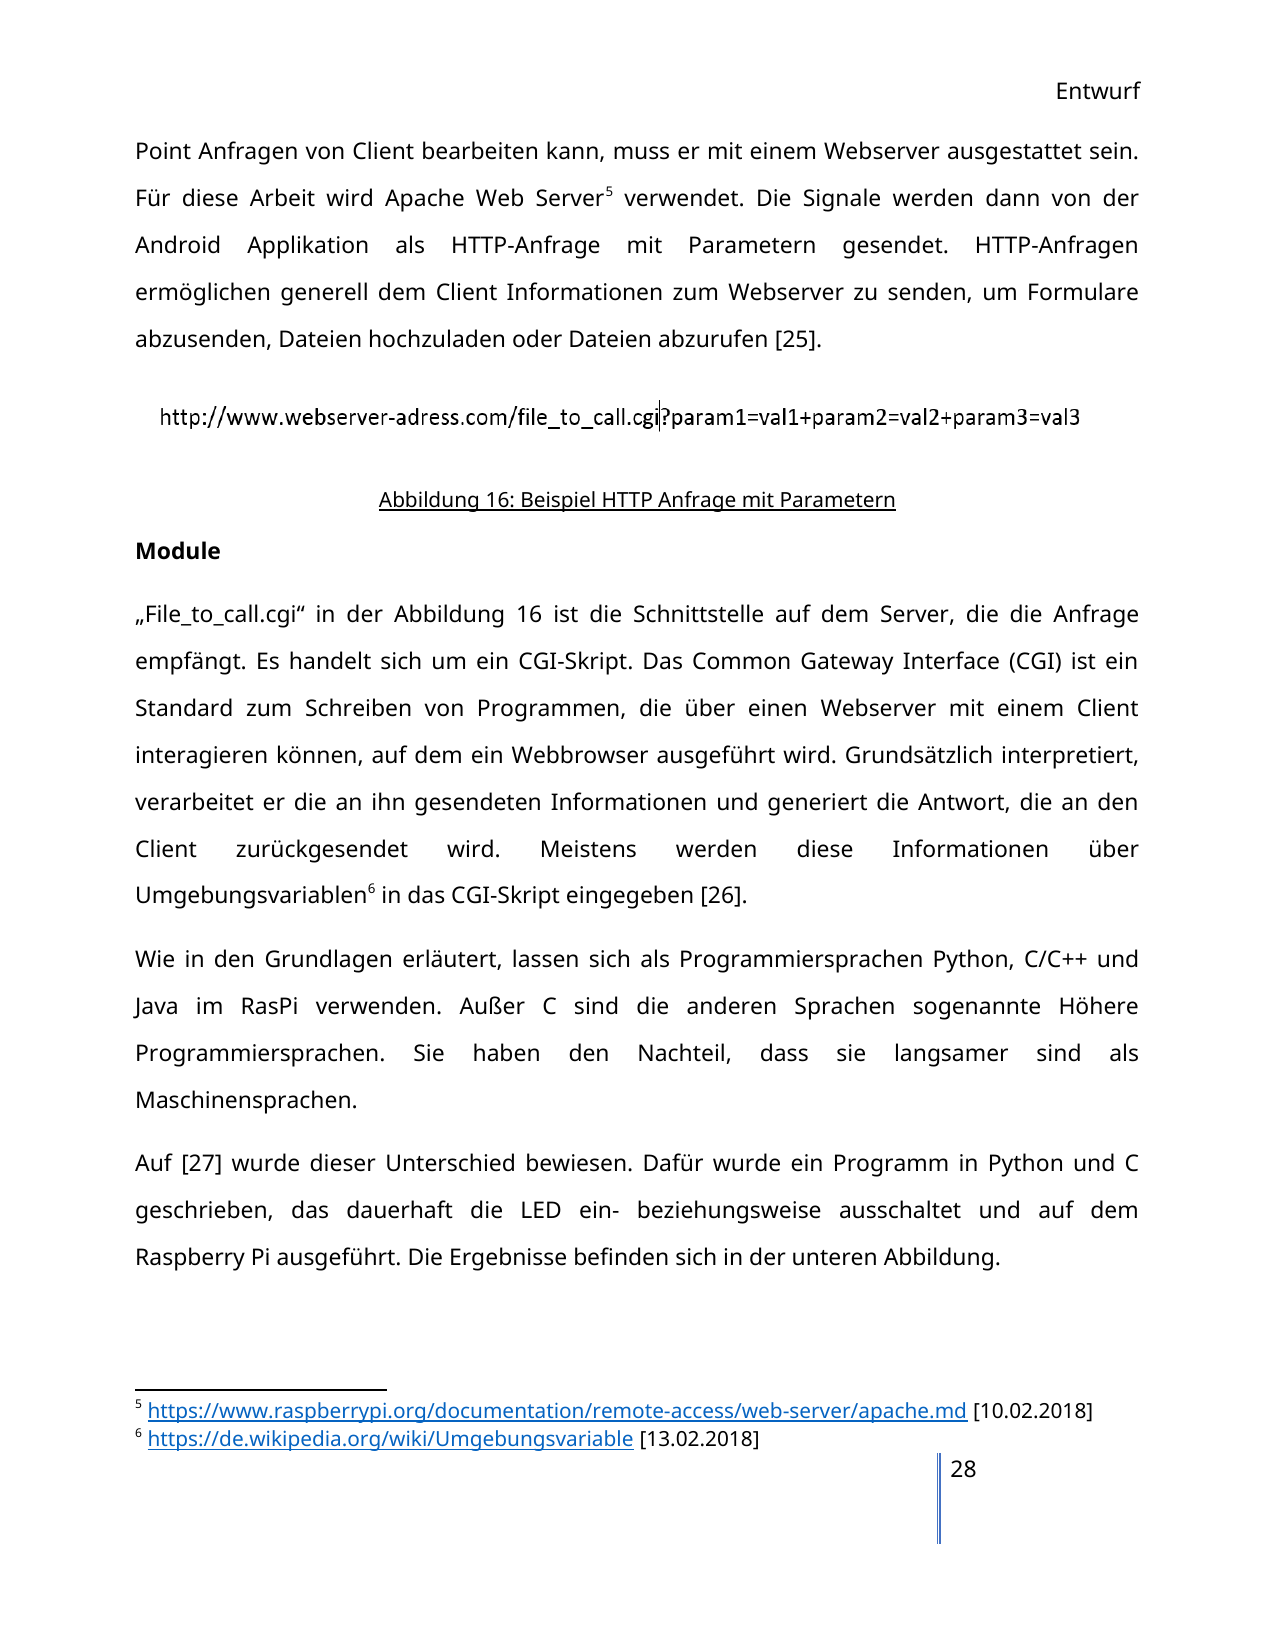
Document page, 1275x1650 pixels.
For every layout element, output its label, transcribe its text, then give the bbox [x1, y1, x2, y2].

text Auf wurde dieser Unterschied bewiesen. Dafür wurde ein Programm in Python und C geschrieben, das dauerhaft die LED ein- beziehungsweise ausschaltet und auf dem Raspberry Pi ausgeführt. Die Ergebnisse befinden sich in der unteren Abbildung. [135, 1147, 1140, 1272]
text „File_to_call.cgi“ in der Abbildung 16 ist die Schnittstelle auf dem Server, die die Anfrage empfängt. Es handelt sich um ein CGI-Skript. Das Common Gateway Interface (CGI) ist ein Standard zum Schreiben von Programmen, die über einen Webserver mit einem Client interagieren können, auf dem ein Webbrowser ausgeführt wird. Grundsätzlich interpretiert, verarbeitet er die an ihn gesendeten Informationen und generiert die Antwort, die an den Client zurückgesendet wird. Meistens werden diese Informationen über Umgebungsvariablen in das CGI-Skript eingegeben . [135, 598, 1140, 911]
text Wie in den Grundlagen erläutert, lassen sich als Programmiersprachen Python, C/C++ und Java im RasPi verwenden. Außer C sind die anderen Sprachen sogenannte Höhere Programmiersprachen. Sie haben den Nachteil, dass sie langsamer sind als Maschinensprachen. [135, 943, 1140, 1115]
text Module [135, 535, 1140, 566]
text Abbildung 16: Beispiel HTTP Anfrage mit Parametern [135, 485, 1140, 514]
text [135, 135, 1140, 354]
picture [134, 386, 1101, 454]
